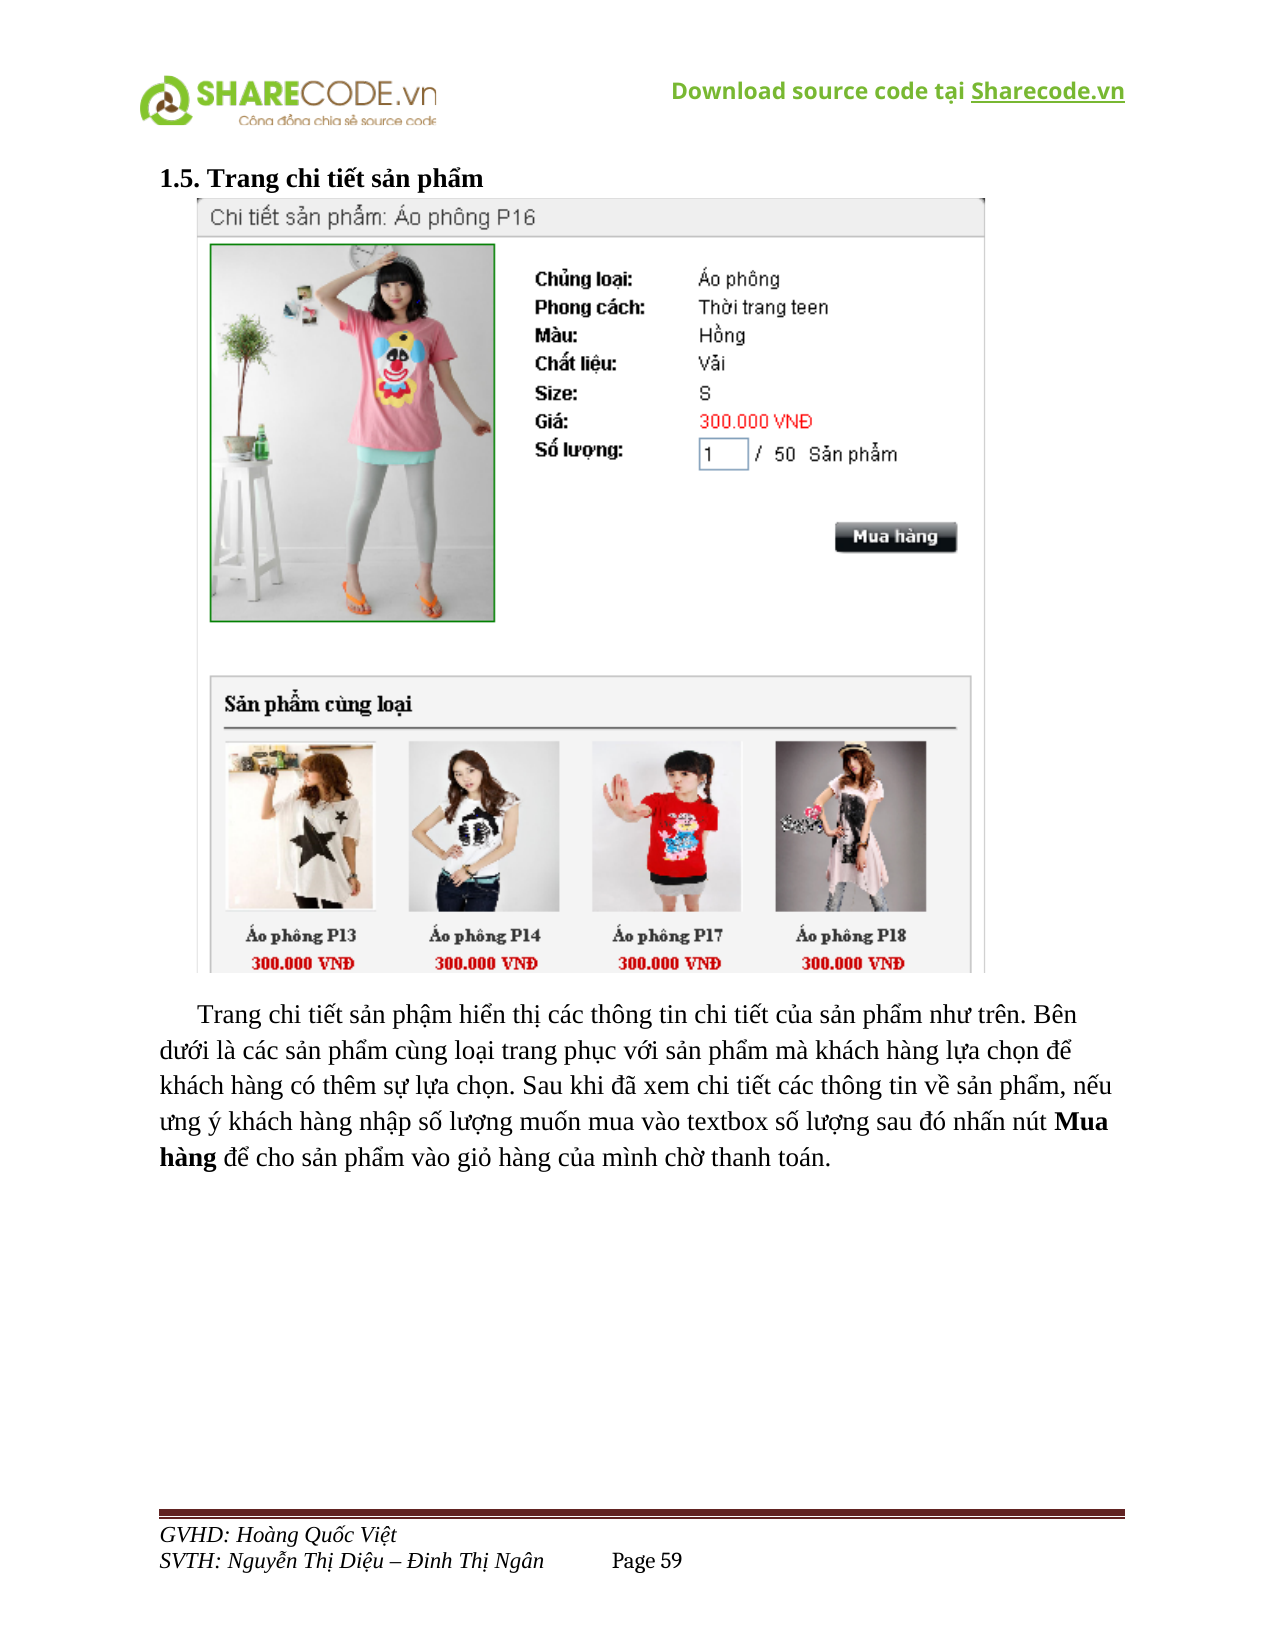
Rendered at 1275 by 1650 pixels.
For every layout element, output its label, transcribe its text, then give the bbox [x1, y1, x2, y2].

subtitle 1.5. Trang chi tiết sản phẩm [159, 162, 1125, 193]
picture [196, 198, 986, 973]
text Trang chi tiết sản phậm hiển thị các thông tin chi tiết của sản phẩm như trên. Bên dưới là các sản phẩm cùng loại trang phục với sản phẩm mà khách hàng lựa chọn để khách hàng có thêm sự lựa chọn. Sau khi đã xem chi tiết các thông tin về sản phẩm, nếu ưng ý khách hàng nhập số lượng muốn mua vào textbox số lượng sau đó nhấn nút Mua hàng để cho sản phẩm vào giỏ hàng của mình chờ thanh toán. [159, 998, 1125, 1172]
picture [139, 75, 437, 126]
